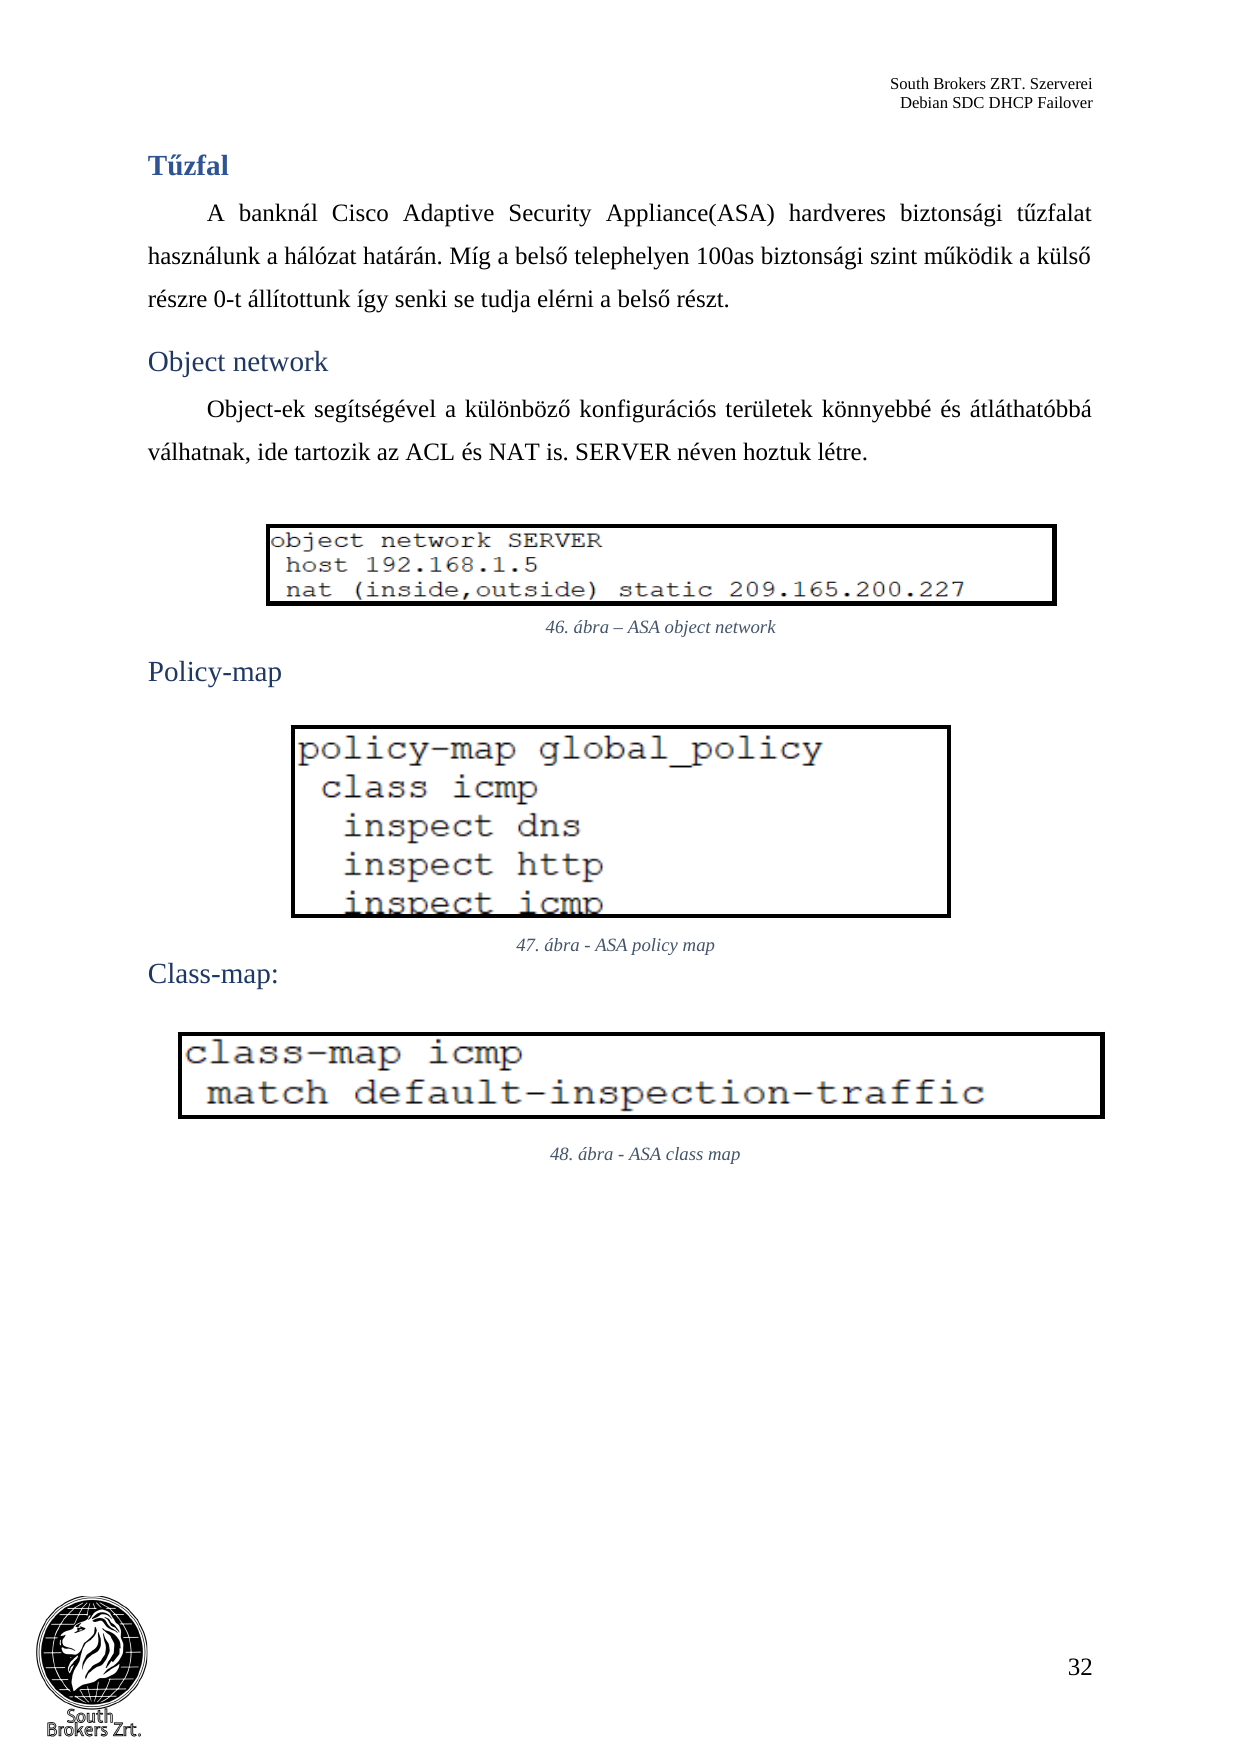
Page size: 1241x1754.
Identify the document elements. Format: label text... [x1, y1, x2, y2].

picture [270, 528, 1052, 601]
picture [182, 1036, 1100, 1115]
text A banknál Cisco Adaptive Security Appliance(ASA) hardveres biztonsági tűzfalat használunk a hálózat határán. Míg a belső telephelyen 100as biztonsági szint működik a külső részre 0-t állítottunk így senki se tudja elérni a belső részt. [148, 198, 1093, 313]
subtitle Object network [148, 344, 1093, 377]
text Object-ek segítségével a különböző konfigurációs területek könnyebbé és átláthatóbbá válhatnak, ide tartozik az ACL és NAT is. SERVER néven hoztuk létre. [148, 394, 1093, 466]
picture [36, 1596, 148, 1739]
subtitle Tűzfal [148, 148, 1093, 181]
picture [295, 729, 947, 914]
